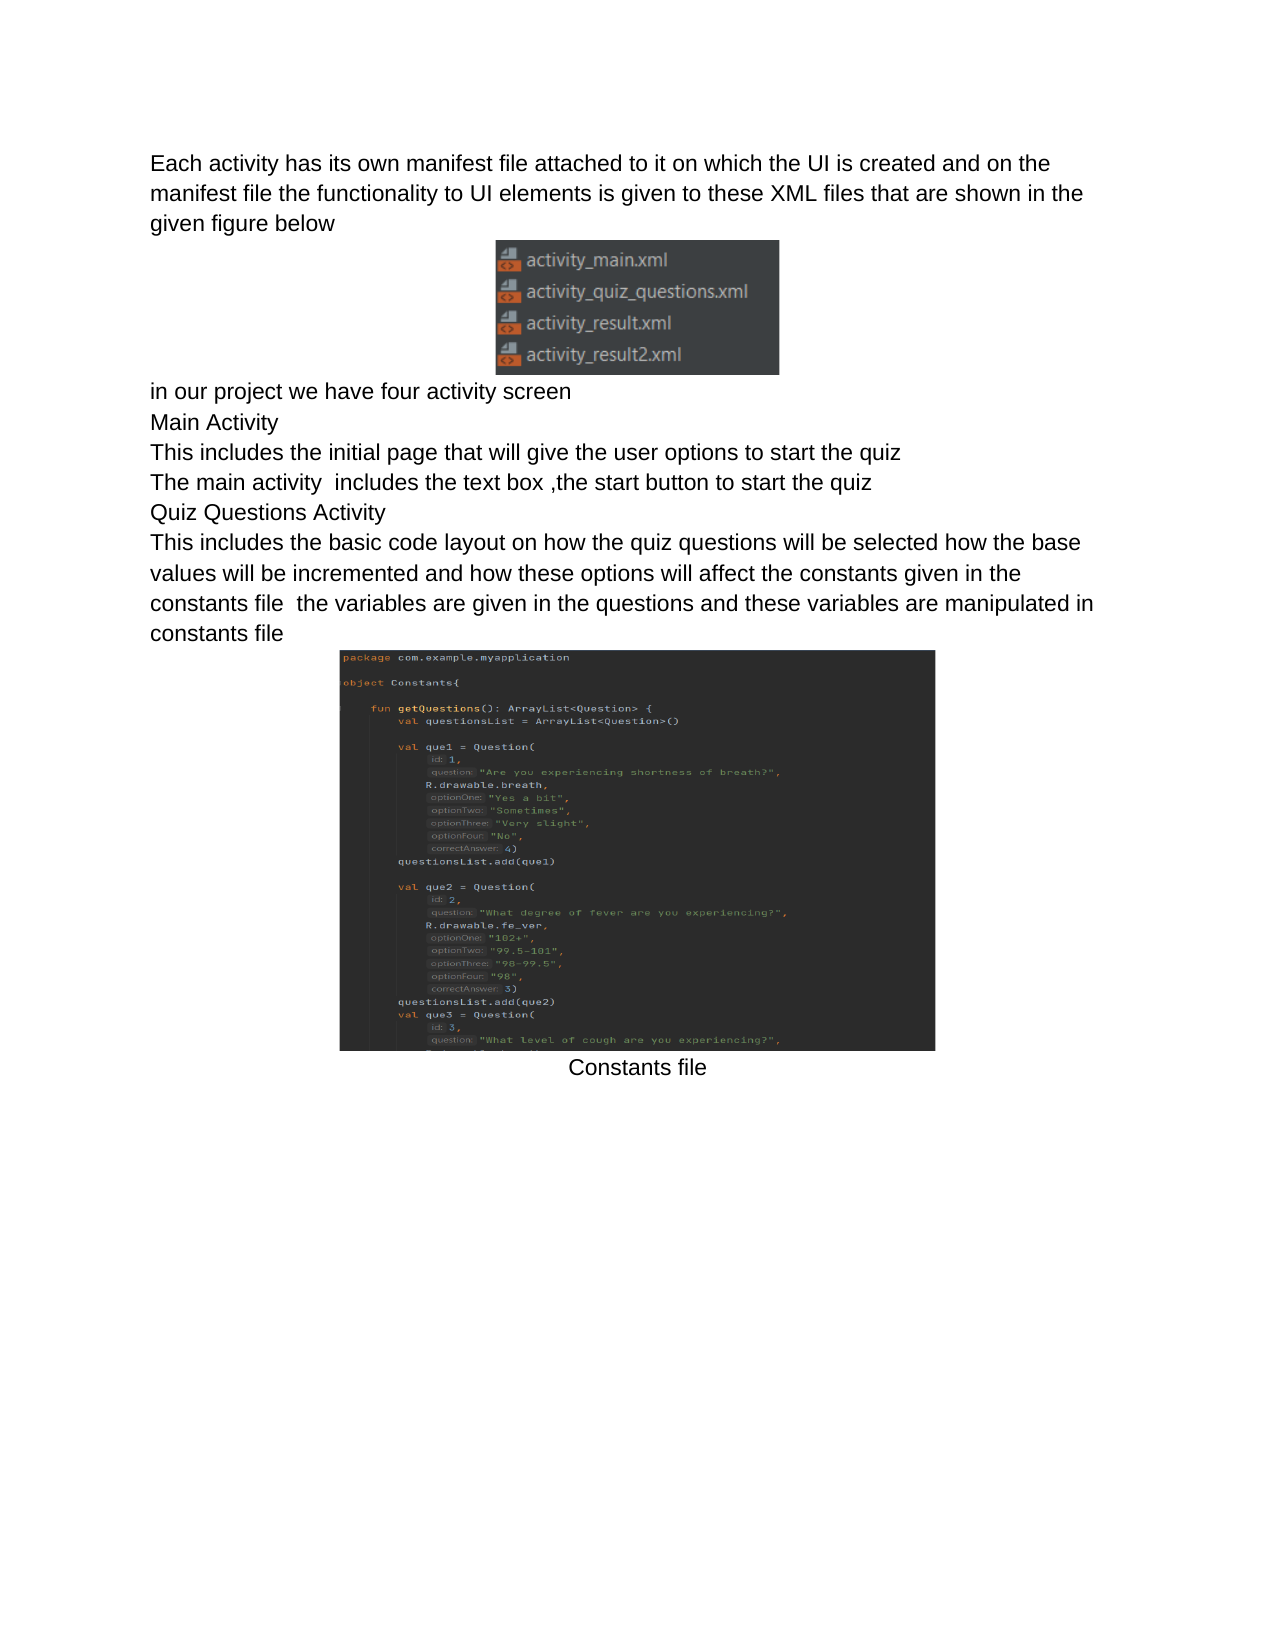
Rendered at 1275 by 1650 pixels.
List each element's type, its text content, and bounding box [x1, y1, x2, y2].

list Main Activity [150, 408, 1125, 435]
list The main activity includes the text box ,the start button to start the quiz [150, 469, 1125, 495]
picture [495, 240, 780, 375]
list This includes the initial page that will give the user options to start the quiz [150, 439, 1125, 465]
list Constants file [150, 1054, 1125, 1080]
list Each activity has its own manifest file attached to it on which the UI is created and on the manifest file the functionality to UI elements is given to these XML files that are shown in the given figure below [150, 150, 1125, 237]
list This includes the basic code layout on how the quiz questions will be selected how the base values will be incremented and how these options will affect the constants given in the constants file the variables are given in the questions and these variables are manipulated in constants file [150, 529, 1125, 646]
picture [339, 650, 936, 1051]
list in our project we have four activity screen [150, 378, 1125, 404]
list Quiz Questions Activity [150, 499, 1125, 525]
